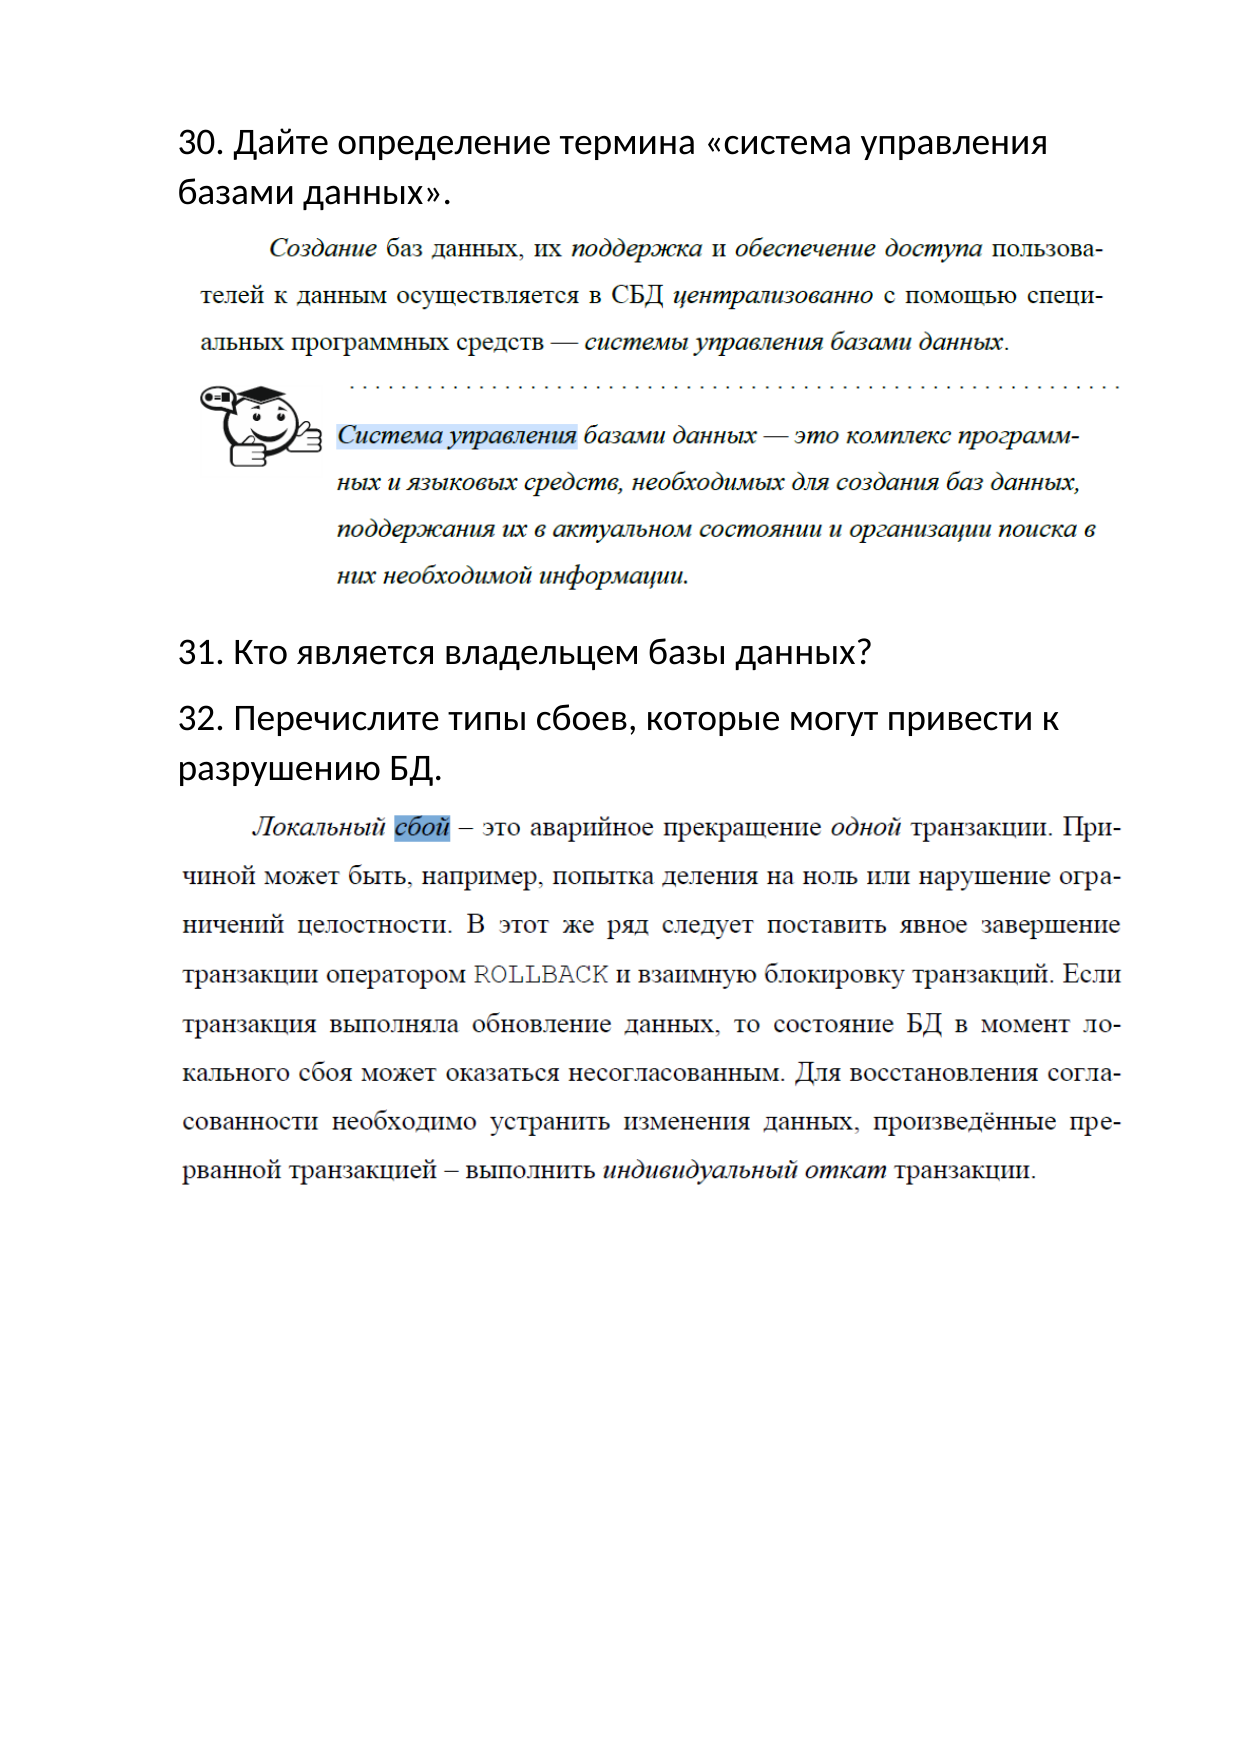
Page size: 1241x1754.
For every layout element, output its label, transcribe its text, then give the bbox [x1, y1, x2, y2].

picture [177, 233, 1152, 609]
text 31. Кто является владельцем базы данных? [177, 628, 1152, 674]
picture [177, 809, 1152, 1192]
text 32. Перечислите типы сбоев, которые могут привести к разрушению БД. [177, 694, 1152, 789]
text 30. Дайте определение термина «система управления базами данных». [177, 118, 1152, 213]
